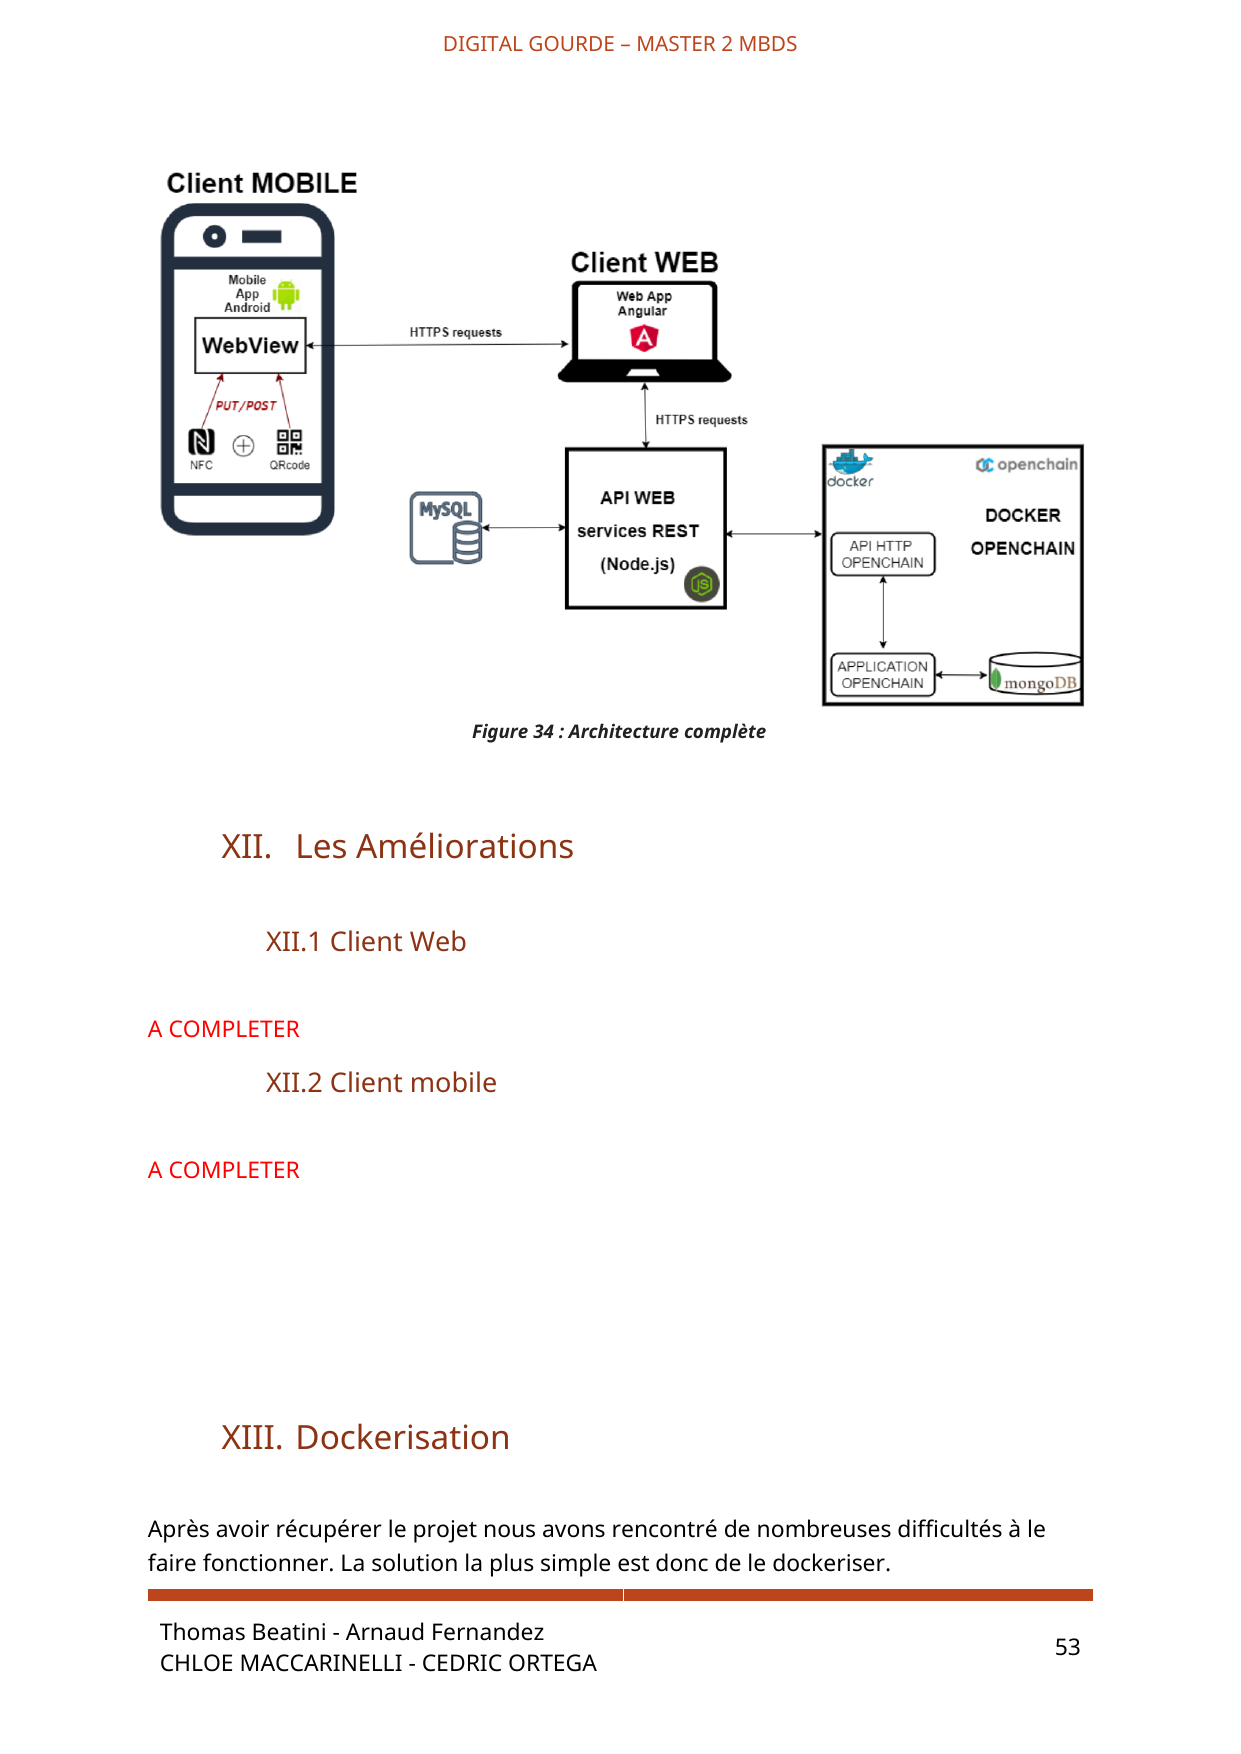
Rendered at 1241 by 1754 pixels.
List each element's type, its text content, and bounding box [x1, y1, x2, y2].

text Figure 34 : Architecture complète [148, 718, 1093, 744]
subtitle XII.2 Client mobile [266, 1063, 1093, 1100]
subtitle Les Améliorations [221, 823, 1093, 869]
subtitle Dockerisation [221, 1414, 1093, 1459]
text Après avoir récupérer le projet nous avons rencontré de nombreuses difficultés à le faire fonctionner. La solution la plus simple est donc de le dockeriser. [148, 1513, 1093, 1578]
text A COMPLETER [148, 1153, 1093, 1185]
subtitle XII.1 Client Web [266, 923, 1093, 959]
text A COMPLETER [148, 1013, 1093, 1044]
picture [147, 147, 1093, 710]
